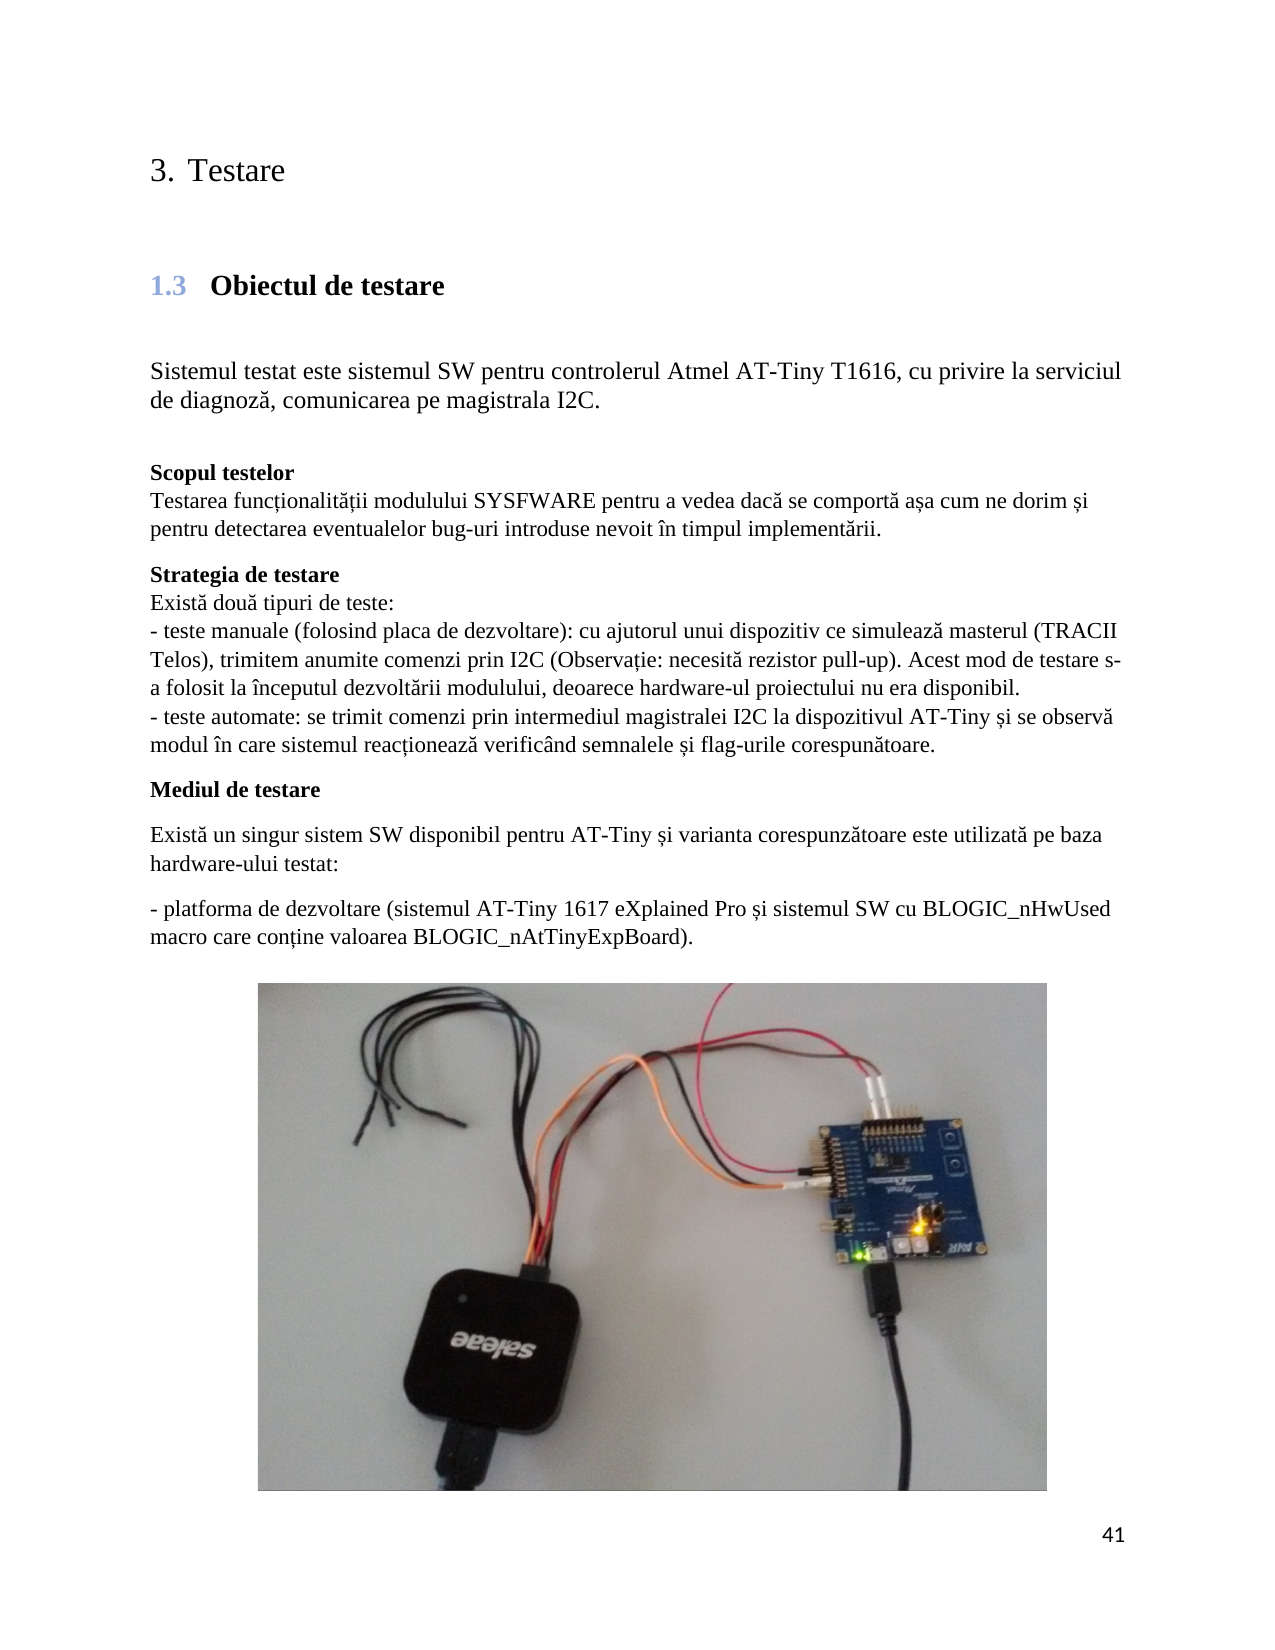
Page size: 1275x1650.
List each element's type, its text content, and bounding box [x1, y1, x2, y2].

text - platforma de dezvoltare (sistemul AT-Tiny 1617 eXplained Pro și sistemul SW cu BLOGIC_nHwUsed macro care conține valoarea BLOGIC_nAtTinyExpBoard). [150, 895, 1125, 950]
text Sistemul testat este sistemul SW pentru controlerul Atmel AT-Tiny T1616, cu privire la serviciul de diagnoză, comunicarea pe magistrala I2C. [150, 327, 1125, 413]
text Mediul de testare [150, 776, 1125, 803]
subtitle Obiectul de testare [150, 268, 1125, 301]
text Există un singur sistem SW disponibil pentru AT-Tiny și varianta corespunzătoare este utilizată pe baza hardware-ului testat: [150, 821, 1125, 876]
text Scopul testelor Testarea funcționalității modulului SYSFWARE pentru a vedea dacă se comportă așa cum ne dorim și pentru detectarea eventualelor bug-uri introduse nevoit în timpul implementării. [150, 459, 1125, 542]
subtitle Testare [150, 150, 1125, 188]
picture [257, 983, 1047, 1491]
text Strategia de testare Există două tipuri de teste: - teste manuale (folosind placa de dezvoltare): cu ajutorul unui dispozitiv ce simulează masterul (TRACII Telos), trimitem anumite comenzi prin I2C (Observație: necesită rezistor pull-up). Acest mod de testare s-a folosit la începutul dezvoltării modulului, deoarece hardware-ul proiectului nu era disponibil. - teste automate: se trimit comenzi prin intermediul magistralei I2C la dispozitivul AT-Tiny și se observă modul în care sistemul reacționează verificând semnalele și flag-urile corespunătoare. [150, 561, 1125, 758]
